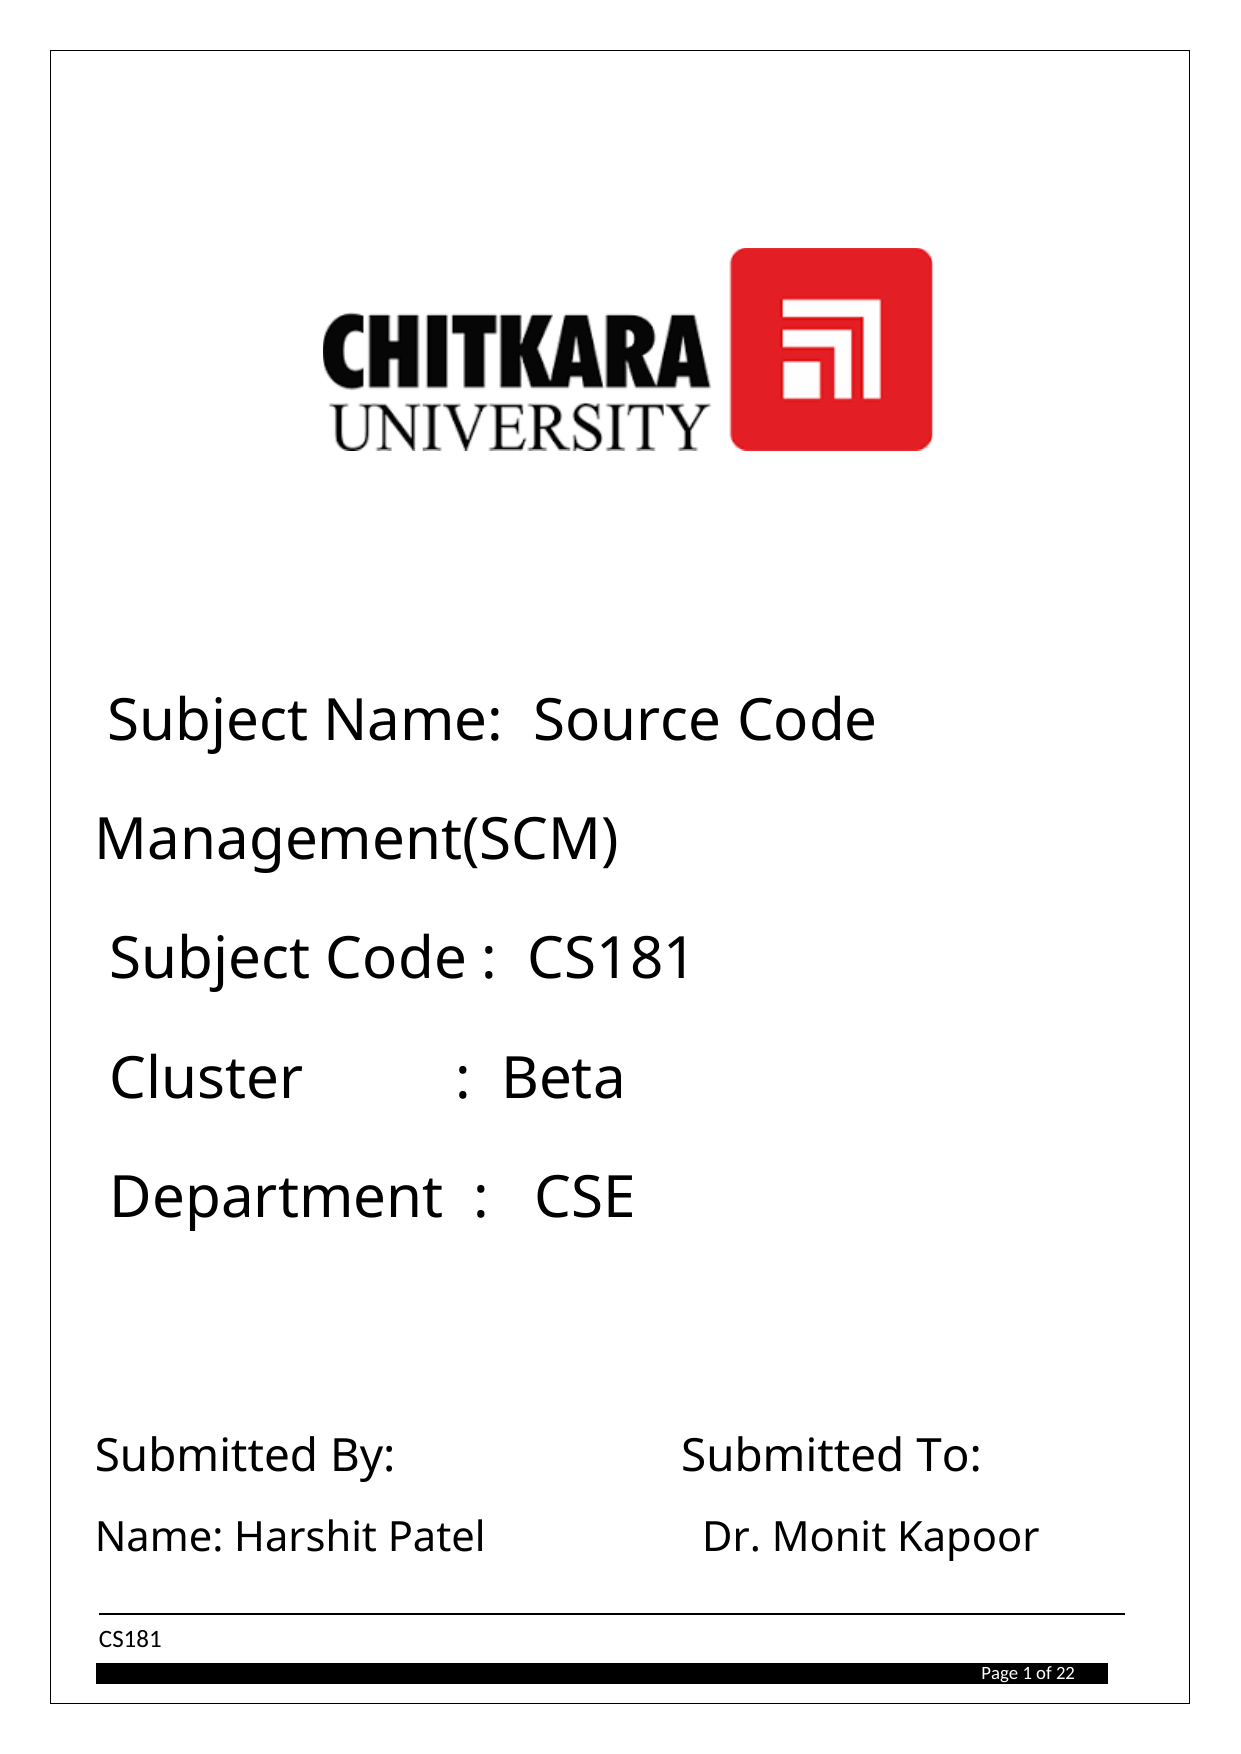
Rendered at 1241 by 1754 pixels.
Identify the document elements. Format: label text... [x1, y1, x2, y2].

text Department : CSE [94, 1155, 1146, 1234]
picture [83, 1618, 1085, 1648]
text Subject Code : CS181 [94, 916, 1146, 996]
text Name: Harshit Patel Dr. Monit Kapoor [94, 1507, 1146, 1563]
picture [323, 248, 933, 451]
text Submitted By: Submitted To: [94, 1423, 1146, 1485]
text Subject Name: Source Code Management(SCM) [94, 678, 1146, 877]
text Cluster : Beta [94, 1036, 1146, 1115]
